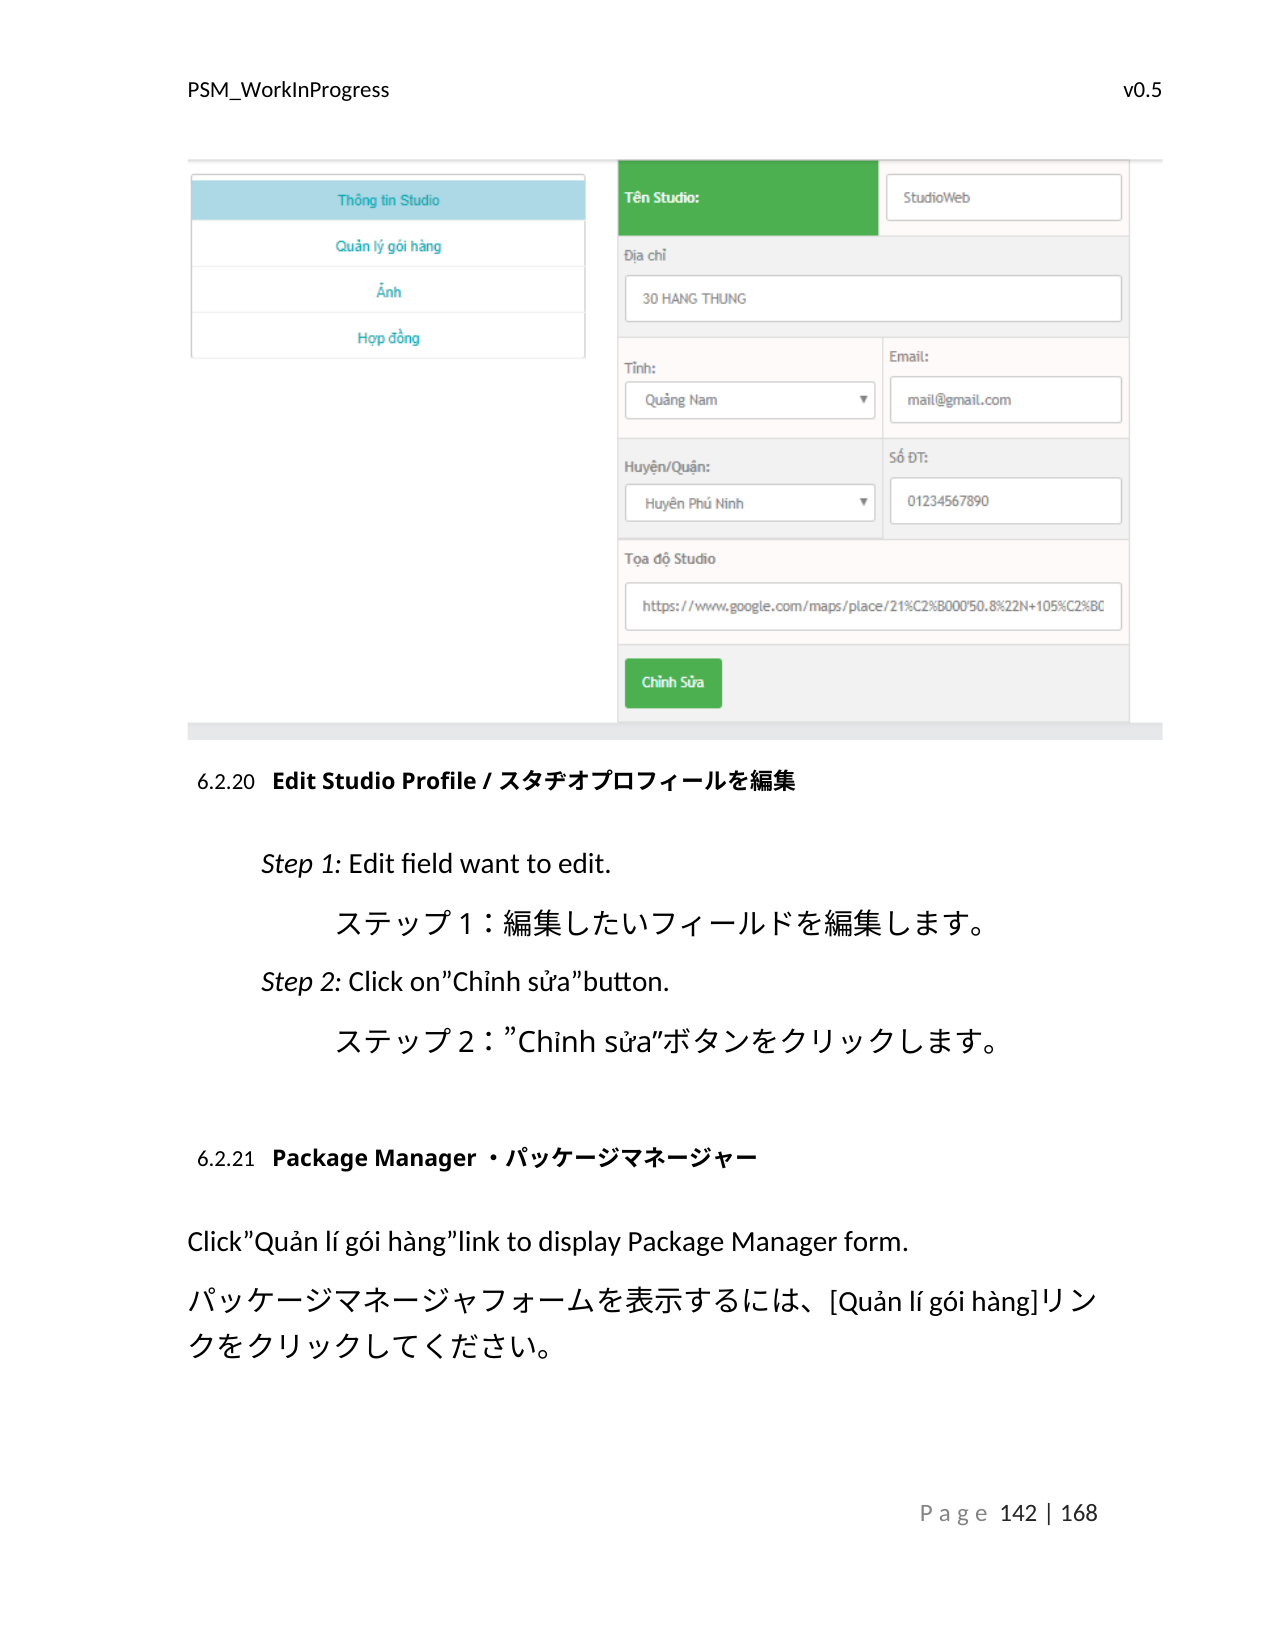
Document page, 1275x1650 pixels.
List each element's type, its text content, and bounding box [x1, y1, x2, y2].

subtitle Edit Studio Profile / スタヂオプロフィールを編集 [197, 763, 1125, 796]
text ステップ 2：”Chỉnh sửa”ボタンをクリックします。 [261, 1018, 1125, 1061]
text ステップ 1：編集したいフィールドを編集します。 [261, 901, 1125, 943]
picture [187, 150, 1163, 740]
text Step 2: Click on”Chỉnh sửa”button. [187, 963, 1125, 999]
text Click”Quản lí gói hàng”link to display Package Manager form. [187, 1223, 1125, 1258]
subtitle Package Manager ・パッケージマネージャー [197, 1140, 1125, 1173]
text Step 1: Edit field want to edit. [187, 846, 1125, 881]
text パッケージマネージャフォームを表示するには、[Quản lí gói hàng]リンクをクリックしてください。 [187, 1278, 1125, 1366]
